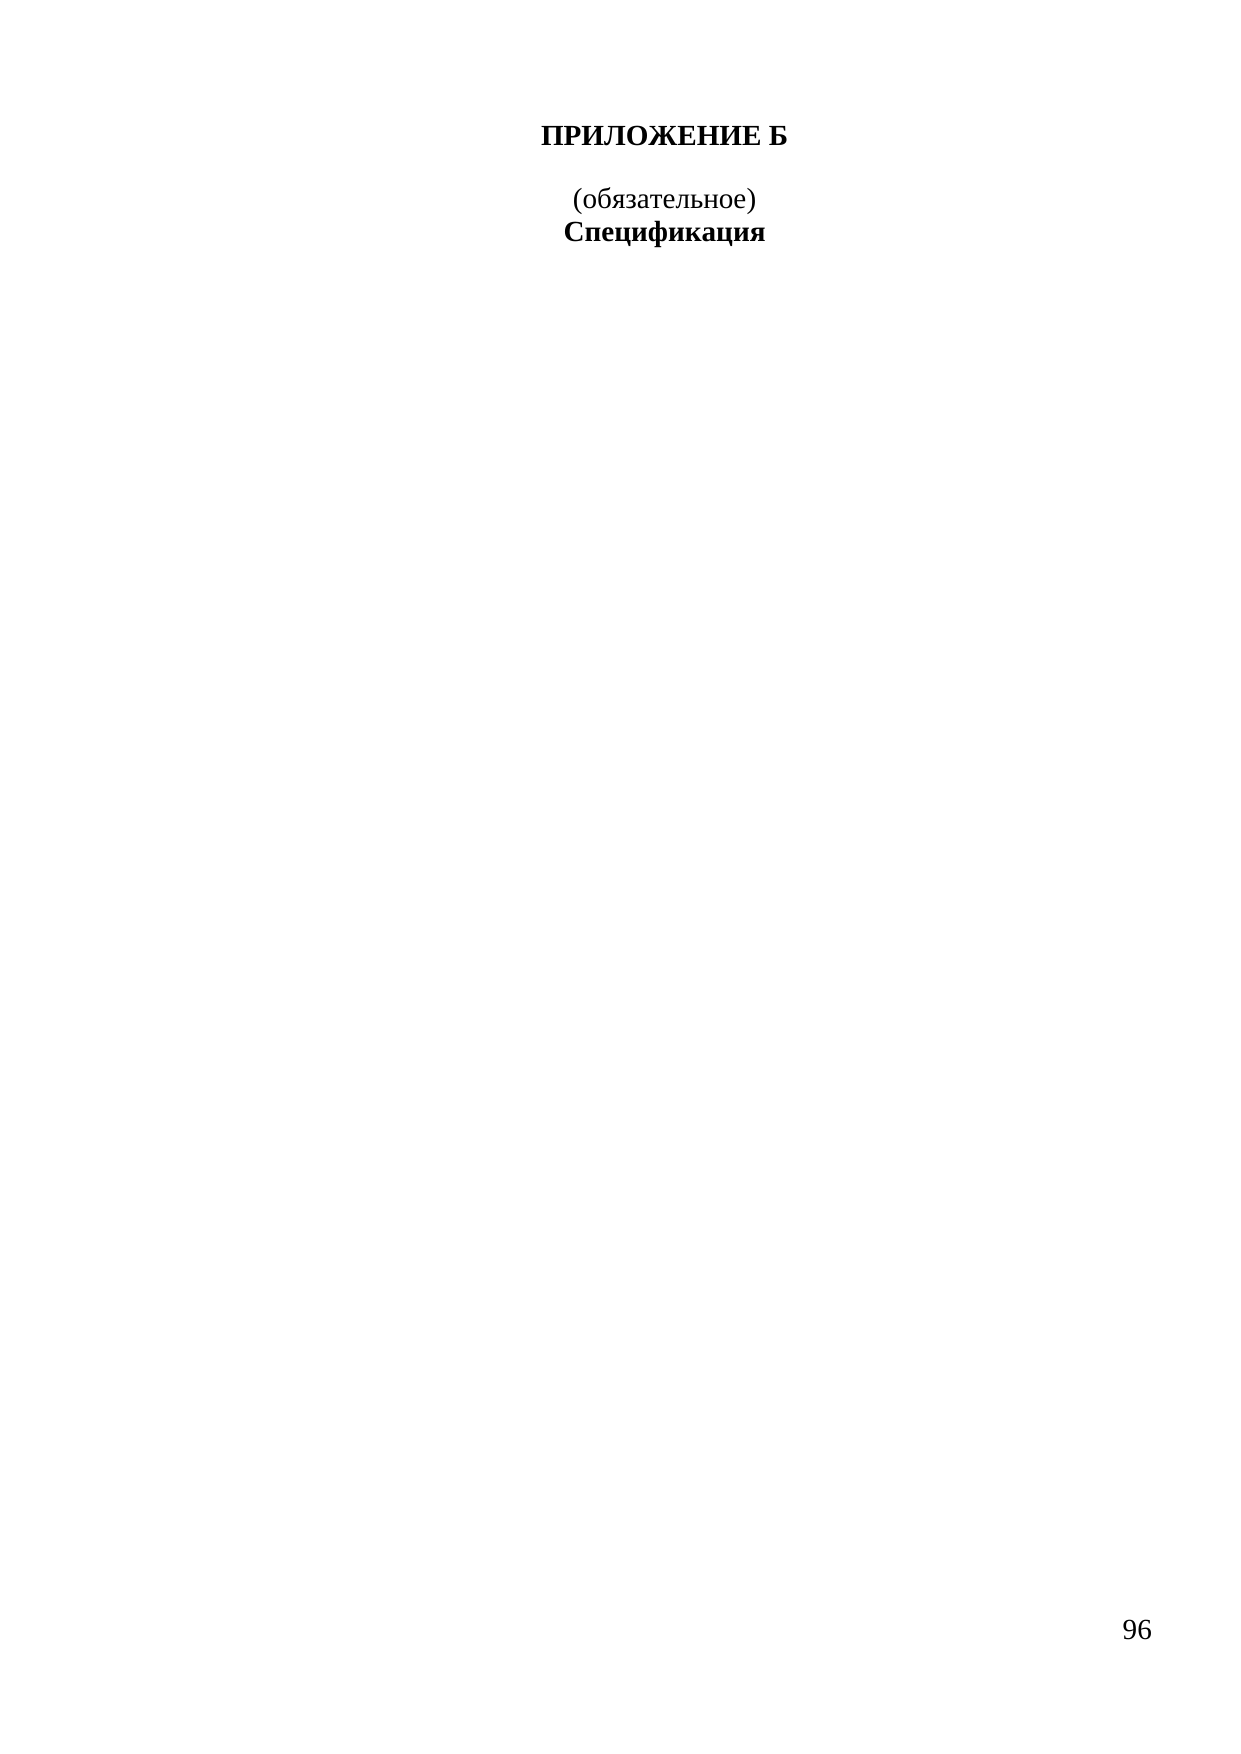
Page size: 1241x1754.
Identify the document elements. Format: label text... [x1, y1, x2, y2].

text (обязательное) [177, 181, 1152, 214]
text Спецификация [177, 214, 1152, 248]
text ПРИЛОЖЕНИЕ Б [177, 118, 1152, 152]
